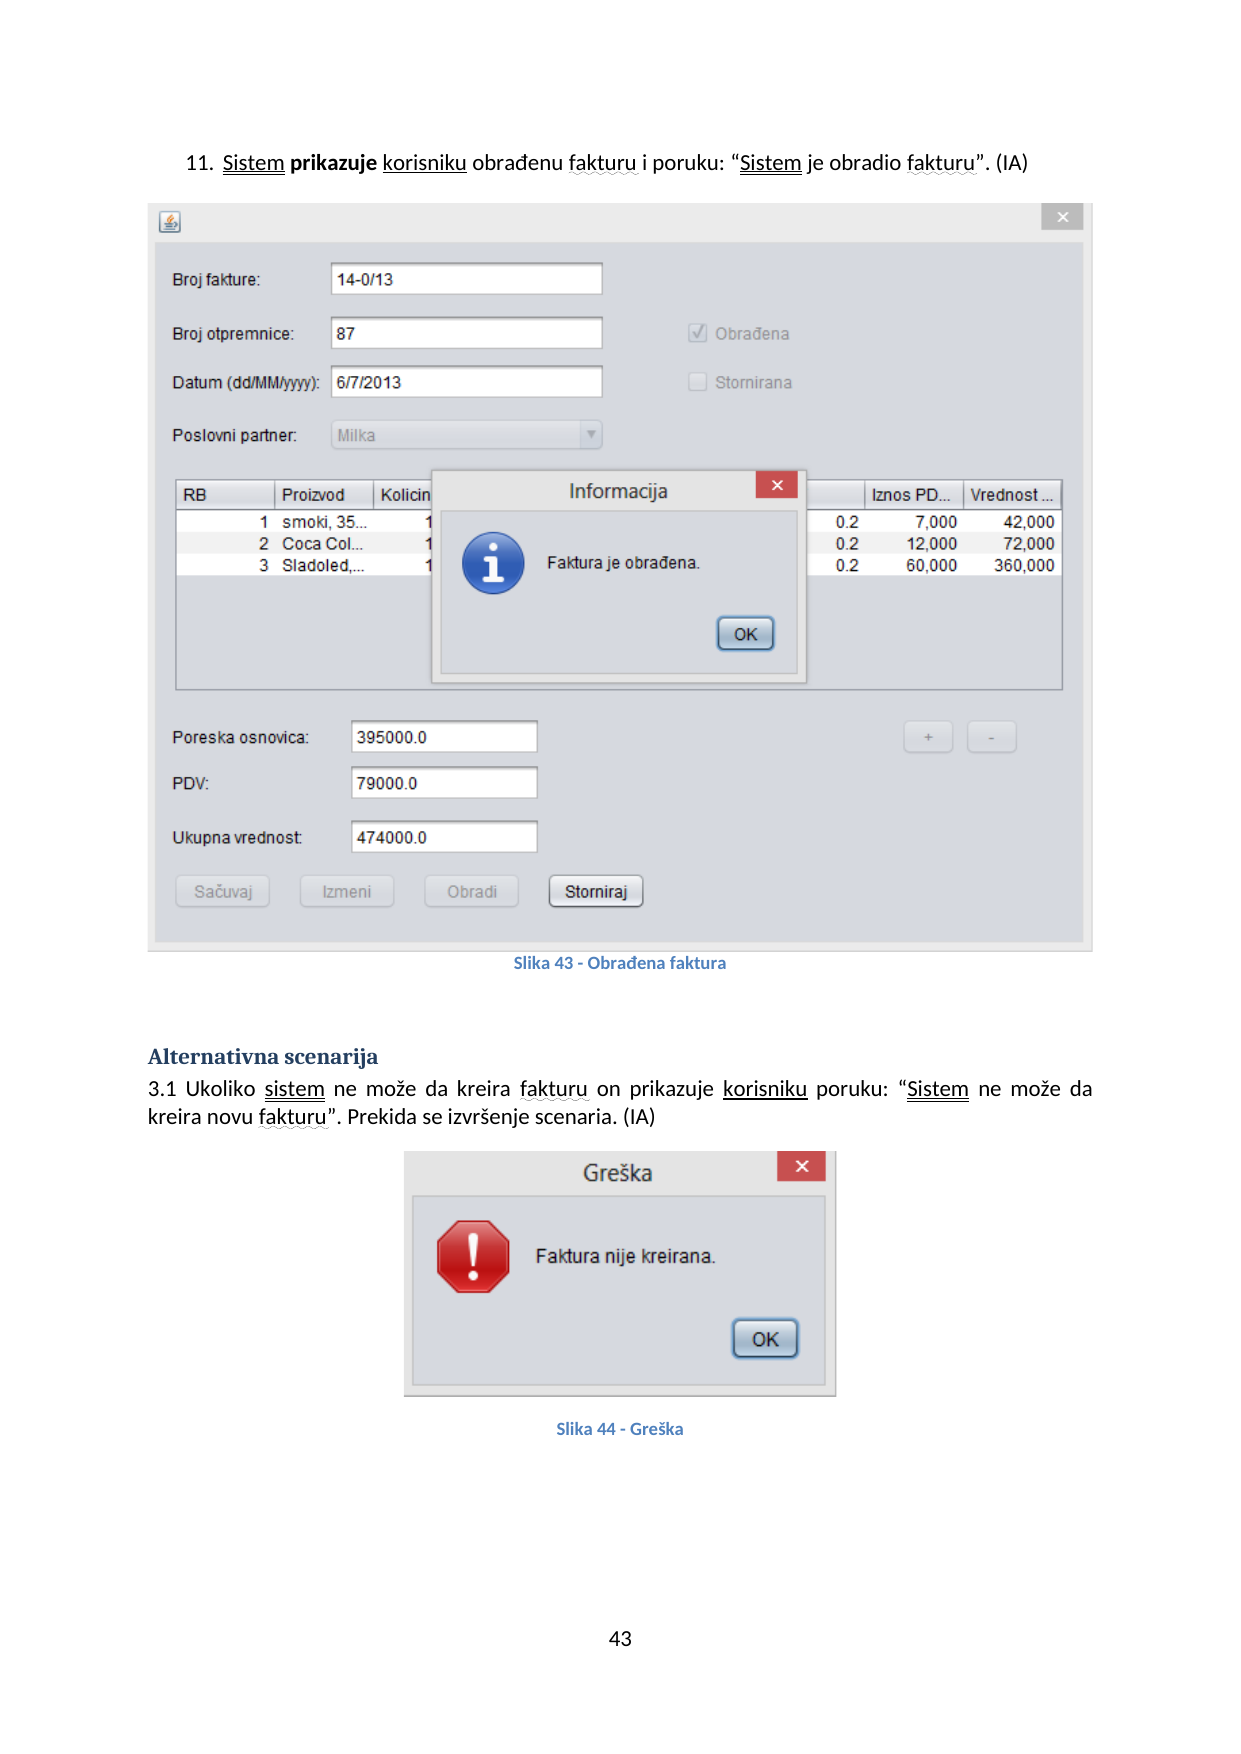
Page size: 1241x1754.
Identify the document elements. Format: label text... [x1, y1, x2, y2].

picture [403, 1151, 837, 1397]
text Slika 44 - Greška [148, 1417, 1093, 1440]
picture [147, 203, 1093, 952]
text 3.1 Ukoliko sistem ne može da kreira fakturu on prikazuje korisniku poruku: “Sistem ne može da kreira novu fakturu”. Prekida se izvršenje scenaria. (IA) [148, 1074, 1093, 1130]
subtitle Alternativna scenarija [148, 1044, 1093, 1070]
list Sistem prikazuje korisniku obrađenu fakturu i poruku: “Sistem je obradio fakturu”. (IA) [185, 148, 1093, 176]
text Slika 43 - Obrađena faktura [148, 952, 1093, 974]
